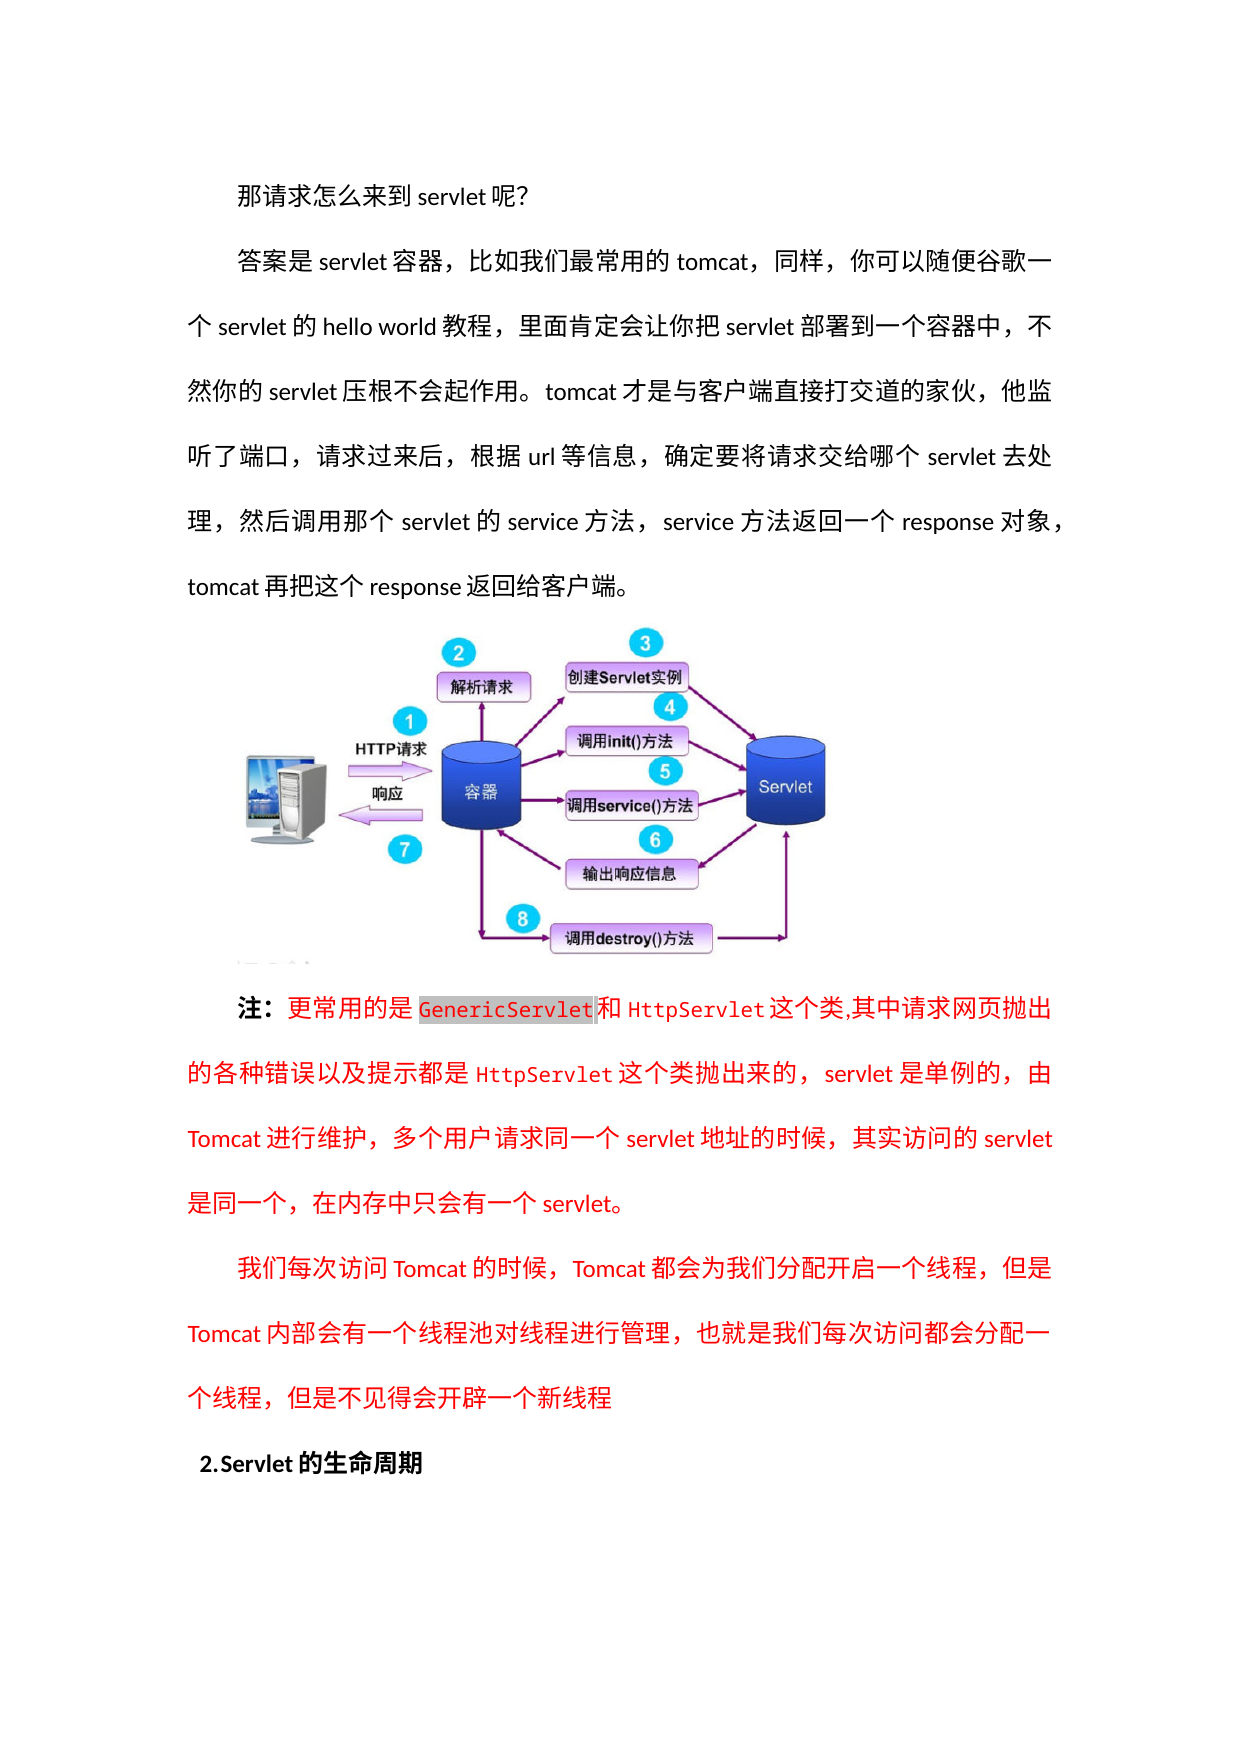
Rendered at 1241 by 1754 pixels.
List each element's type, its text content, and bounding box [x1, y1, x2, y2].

text 答案是servlet容器，比如我们最常用的tomcat，同样，你可以随便谷歌一个servlet的hello world教程，里面肯定会让你把servlet部署到一个容器中，不然你的servlet压根不会起作用。tomcat才是与客户端直接打交道的家伙，他监听了端口，请求过来后，根据url等信息，确定要将请求交给哪个servlet去处理，然后调用那个servlet的service方法，service方法返回一个response对象，tomcat再把这个response返回给客户端。 [187, 227, 1053, 617]
list Servlet的生命周期 [199, 1429, 1053, 1494]
text 注：更常用的是GenericServlet和HttpServlet这个类,其中请求网页抛出的各种错误以及提示都是HttpServlet这个类抛出来的，servlet是单例的，由Tomcat进行维护，多个用户请求同一个servlet地址的时候，其实访问的servlet是同一个，在内存中只会有一个servlet。 [187, 974, 1053, 1234]
text 那请求怎么来到servlet呢？ [187, 162, 1053, 227]
text 我们每次访问Tomcat的时候，Tomcat都会为我们分配开启一个线程，但是Tomcat内部会有一个线程池对线程进行管理，也就是我们每次访问都会分配一个线程，但是不见得会开辟一个新线程 [187, 1234, 1053, 1429]
picture [237, 617, 834, 964]
